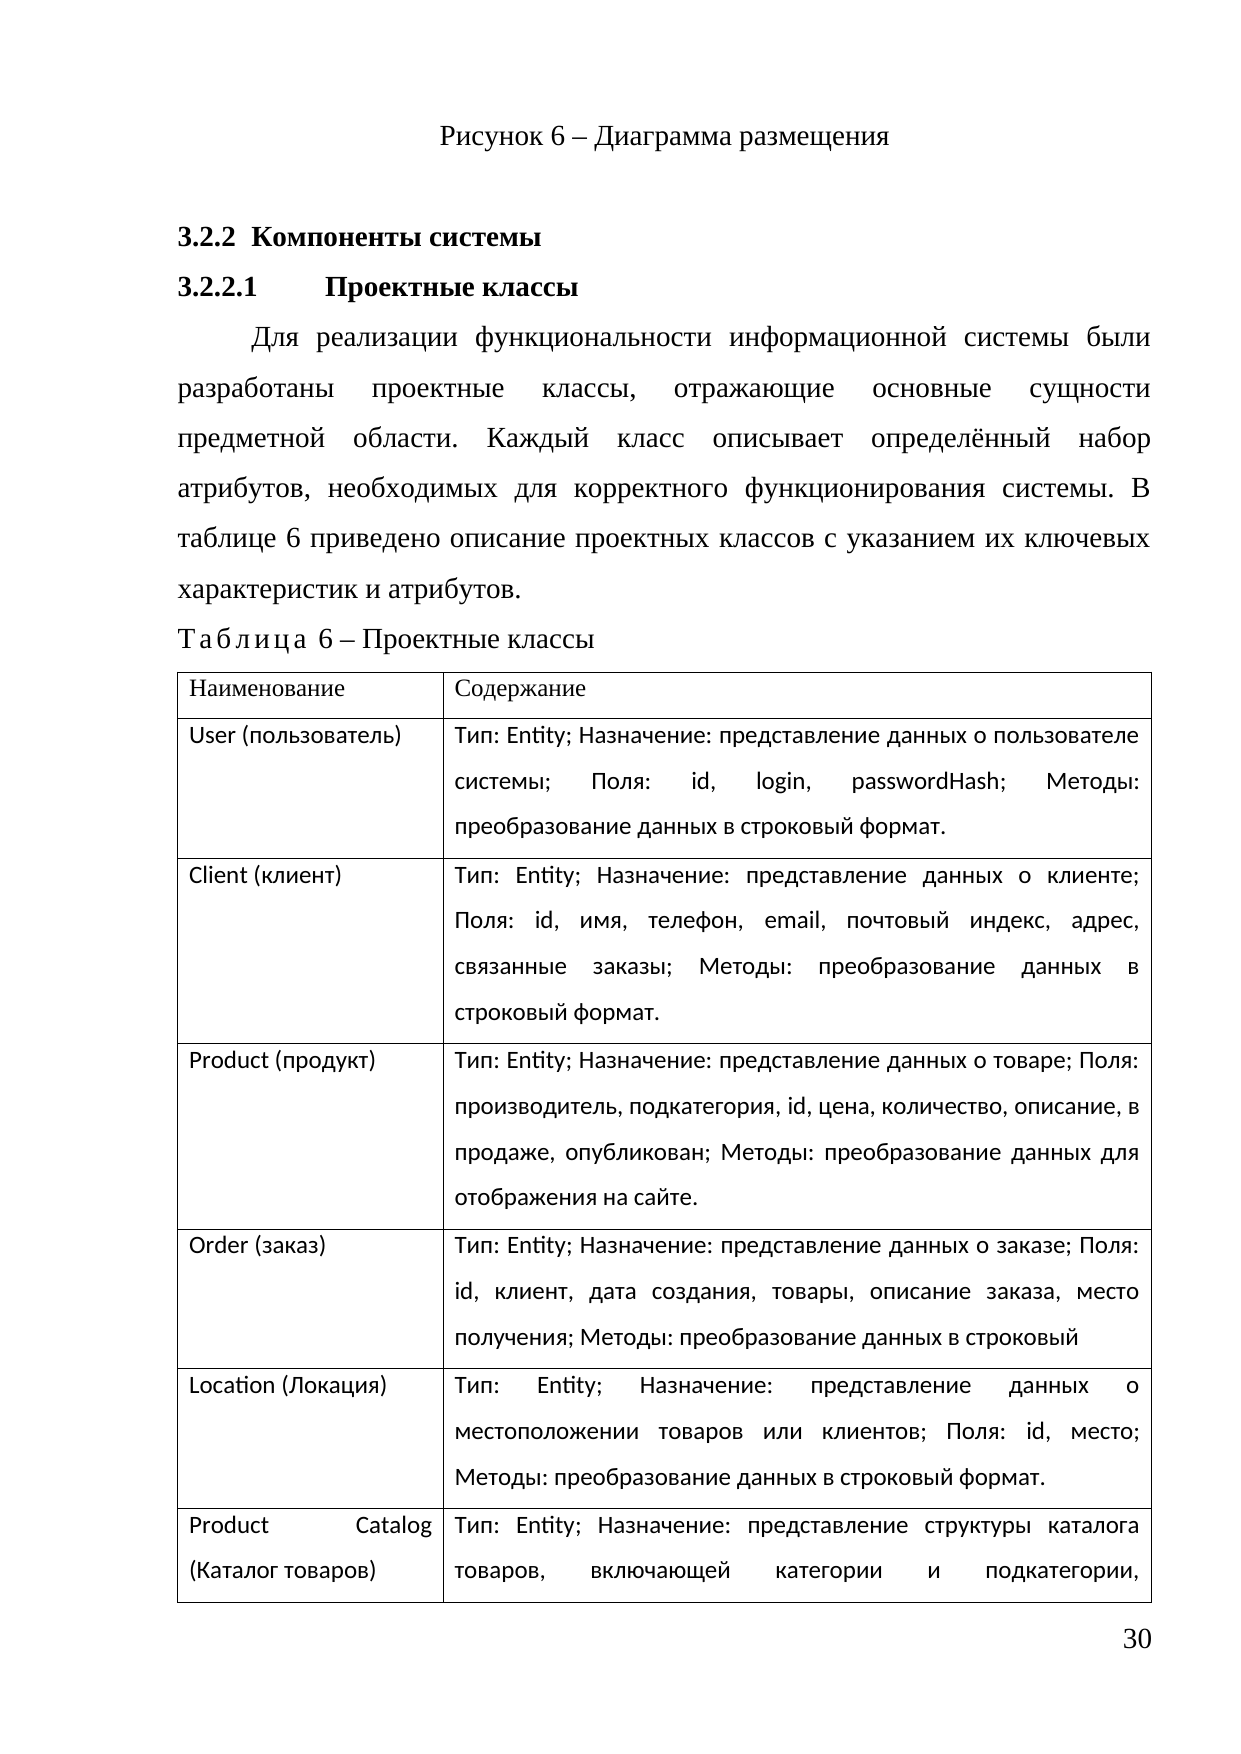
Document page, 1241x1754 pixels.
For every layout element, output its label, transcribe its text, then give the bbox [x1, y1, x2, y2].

text Для реализации функциональности информационной системы были разработаны проектные классы, отражающие основные сущности предметной области. Каждый класс описывает определённый набор атрибутов, необходимых для корректного функционирования системы. В таблице 6 приведено описание проектных классов с указанием их ключевых характеристик и атрибутов. [177, 319, 1152, 604]
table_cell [178, 1509, 443, 1602]
table_cell Location (Локация) [178, 1369, 443, 1508]
table_cell Тип: Entity; Назначение: представление данных о клиенте; Поля: id, имя, телефон, email, почтовый индекс, адрес, связанные заказы; Методы: преобразование данных в строковый формат. [444, 859, 1151, 1043]
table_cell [444, 1509, 1151, 1602]
table_cell Тип: Entity; Назначение: представление данных о местоположении товаров или клиентов; Поля: id, место; Методы: преобразование данных в строковый формат. [444, 1369, 1151, 1508]
text Рисунок 6 – Диаграмма размещения [177, 118, 1152, 152]
text 3.2.2.1 Проектные классы [177, 269, 1152, 303]
table_cell Тип: Entity; Назначение: представление данных о пользователе системы; Поля: id, login, passwordHash; Методы: преобразование данных в строковый формат. [444, 719, 1151, 858]
table_cell Product (продукт) [178, 1044, 443, 1228]
table_cell User (пользователь) [178, 719, 443, 858]
table_cell Тип: Entity; Назначение: представление данных о заказе; Поля: id, клиент, дата создания, товары, описание заказа, место получения; Методы: преобразование данных в строковый [444, 1230, 1151, 1368]
text Таблица 6 – Проектные классы [177, 621, 1152, 655]
text 3.2.2 Компоненты системы [177, 219, 1152, 252]
table_cell Тип: Entity; Назначение: представление данных о товаре; Поля: производитель, подкатегория, id, цена, количество, описание, в продаже, опубликован; Методы: преобразование данных для отображения на сайте. [444, 1044, 1151, 1228]
table_header Содержание [444, 673, 1151, 718]
table_header Наименование [178, 673, 443, 718]
table_cell Client (клиент) [178, 859, 443, 1043]
table_cell Order (заказ) [178, 1230, 443, 1368]
